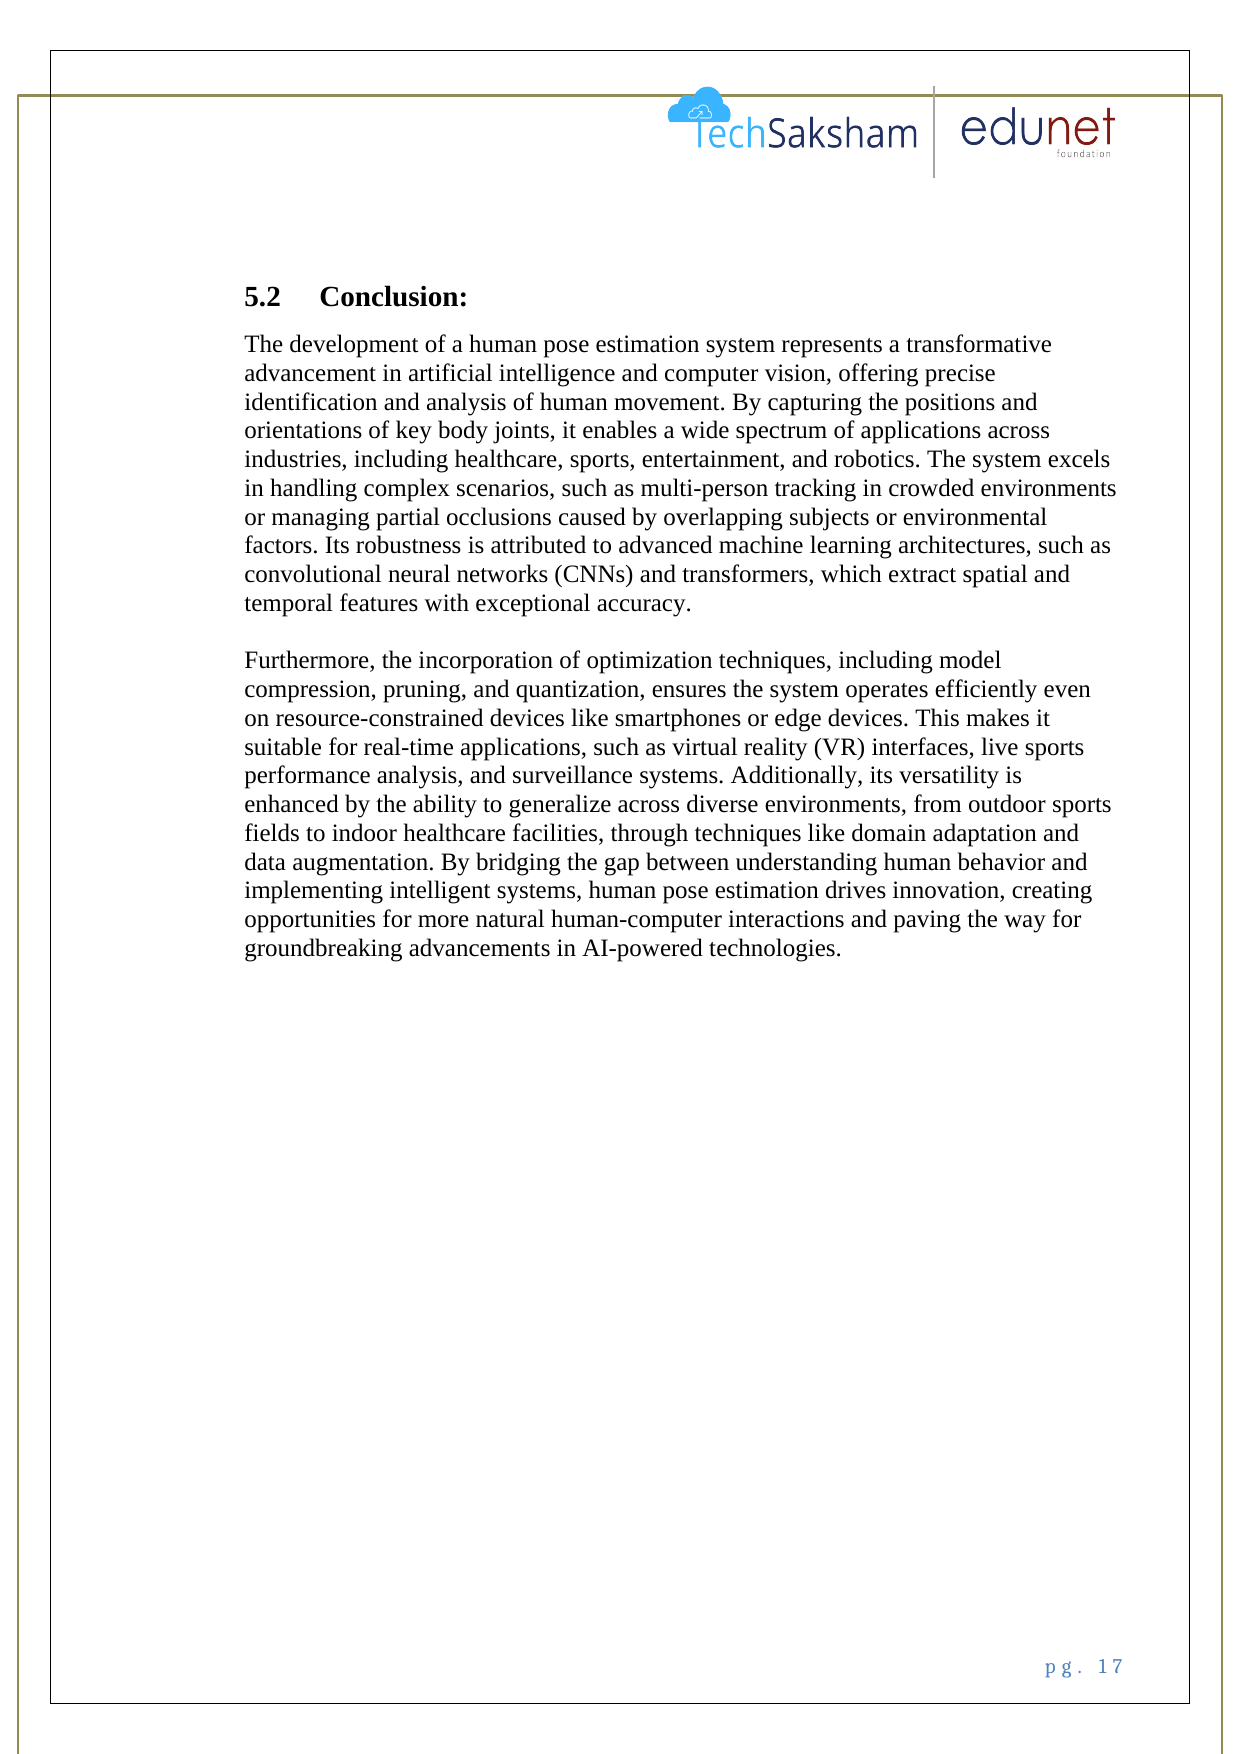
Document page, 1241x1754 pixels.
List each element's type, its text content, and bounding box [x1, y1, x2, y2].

list Furthermore, the incorporation of optimization techniques, including model compression, pruning, and quantization, ensures the system operates efficiently even on resource-constrained devices like smartphones or edge devices. This makes it suitable for real-time applications, such as virtual reality (VR) interfaces, live sports performance analysis, and surveillance systems. Additionally, its versatility is enhanced by the ability to generalize across diverse environments, from outdoor sports fields to indoor healthcare facilities, through techniques like domain adaptation and data augmentation. By bridging the gap between understanding human behavior and implementing intelligent systems, human pose estimation drives innovation, creating opportunities for more natural human-computer interactions and paving the way for groundbreaking advancements in AI-powered technologies. [244, 646, 1122, 962]
list Conclusion: [244, 279, 1122, 313]
picture [662, 79, 923, 154]
picture [955, 100, 1122, 164]
list The development of a human pose estimation system represents a transformative advancement in artificial intelligence and computer vision, offering precise identification and analysis of human movement. By capturing the positions and orientations of key body joints, it enables a wide spectrum of applications across industries, including healthcare, sports, entertainment, and robotics. The system excels in handling complex scenarios, such as multi-person tracking in crowded environments or managing partial occlusions caused by overlapping subjects or environmental factors. Its robustness is attributed to advanced machine learning architectures, such as convolutional neural networks (CNNs) and transformers, which extract spatial and temporal features with exceptional accuracy. [244, 329, 1122, 617]
